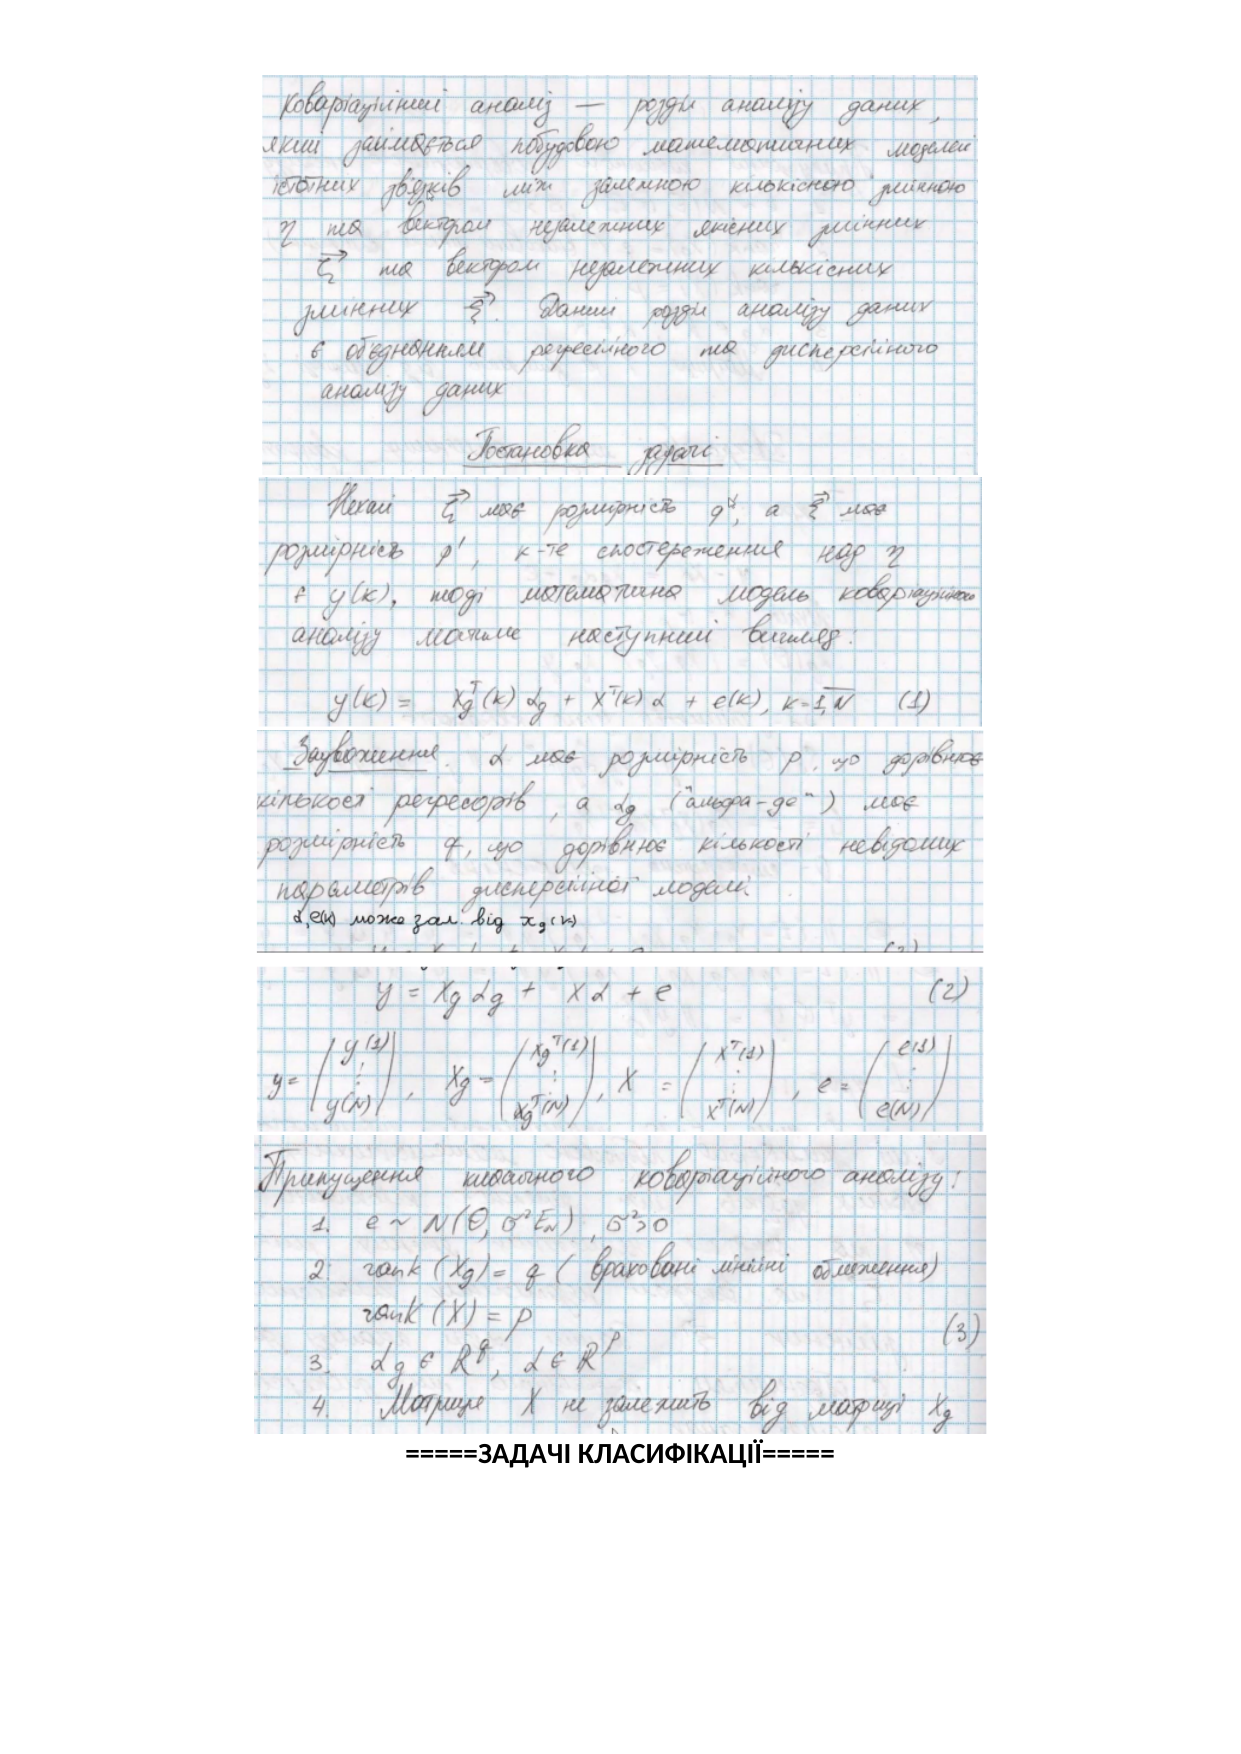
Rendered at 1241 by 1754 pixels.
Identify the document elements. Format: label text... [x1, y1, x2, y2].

picture [254, 1135, 987, 1434]
picture [262, 75, 978, 475]
picture [258, 477, 982, 729]
text =====ЗАДАЧІ КЛАСИФІКАЦІЇ===== [75, 1436, 1165, 1471]
picture [256, 730, 984, 1133]
